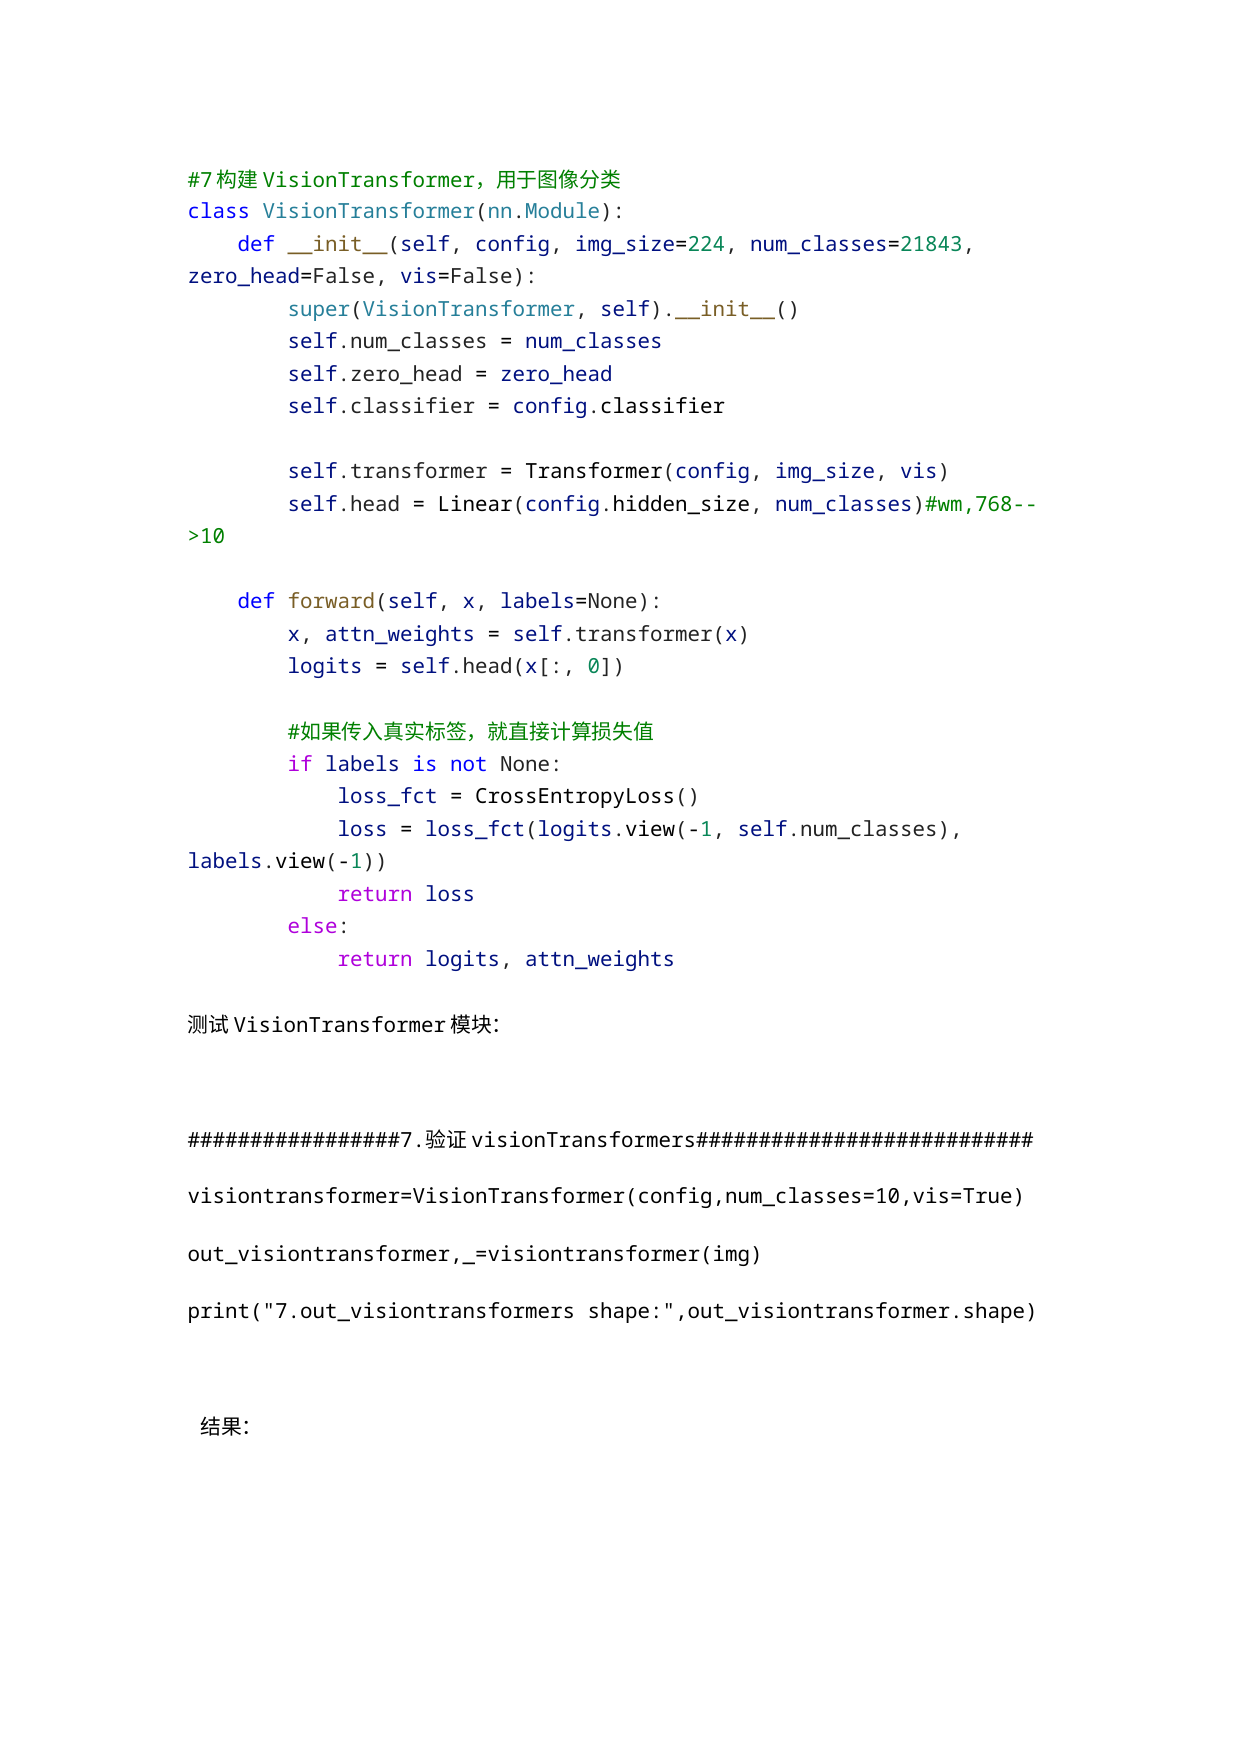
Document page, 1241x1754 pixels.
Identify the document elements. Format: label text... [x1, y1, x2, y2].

text #################7.验证visionTransformers########################### [187, 1122, 1053, 1154]
text class VisionTransformer(nn.Module): [187, 194, 1053, 227]
text logits = self.head(x[:, 0]) [187, 649, 1053, 682]
text self.num_classes = num_classes [187, 324, 1053, 357]
text super(VisionTransformer, self).__init__() [187, 292, 1053, 324]
text return logits, attn_weights [187, 942, 1053, 974]
text if labels is not None: [187, 747, 1053, 779]
text else: [187, 909, 1053, 942]
text self.head = Linear(config.hidden_size, num_classes)#wm,768-->10 [187, 487, 1053, 552]
text 测试VisionTransformer模块： [187, 974, 1053, 1039]
text return loss [187, 877, 1053, 909]
text loss_fct = CrossEntropyLoss() [187, 779, 1053, 812]
text def forward(self, x, labels=None): [187, 584, 1053, 617]
text self.zero_head = zero_head [187, 357, 1053, 389]
text self.classifier = config.classifier [187, 389, 1053, 422]
text def __init__(self, config, img_size=224, num_classes=21843, zero_head=False, vis=False): [187, 227, 1053, 292]
text #7构建VisionTransformer，用于图像分类 [187, 162, 1053, 194]
text #如果传入真实标签，就直接计算损失值 [187, 714, 1053, 747]
text x, attn_weights = self.transformer(x) [187, 617, 1053, 649]
text self.transformer = Transformer(config, img_size, vis) [187, 454, 1053, 487]
text visiontransformer=VisionTransformer(config,num_classes=10,vis=True) [187, 1179, 1053, 1212]
text loss = loss_fct(logits.view(-1, self.num_classes), labels.view(-1)) [187, 812, 1053, 877]
text print("7.out_visiontransformers shape:",out_visiontransformer.shape) [187, 1294, 1053, 1327]
text out_visiontransformer,_=visiontransformer(img) [187, 1237, 1053, 1269]
text 结果： [187, 1409, 1053, 1442]
